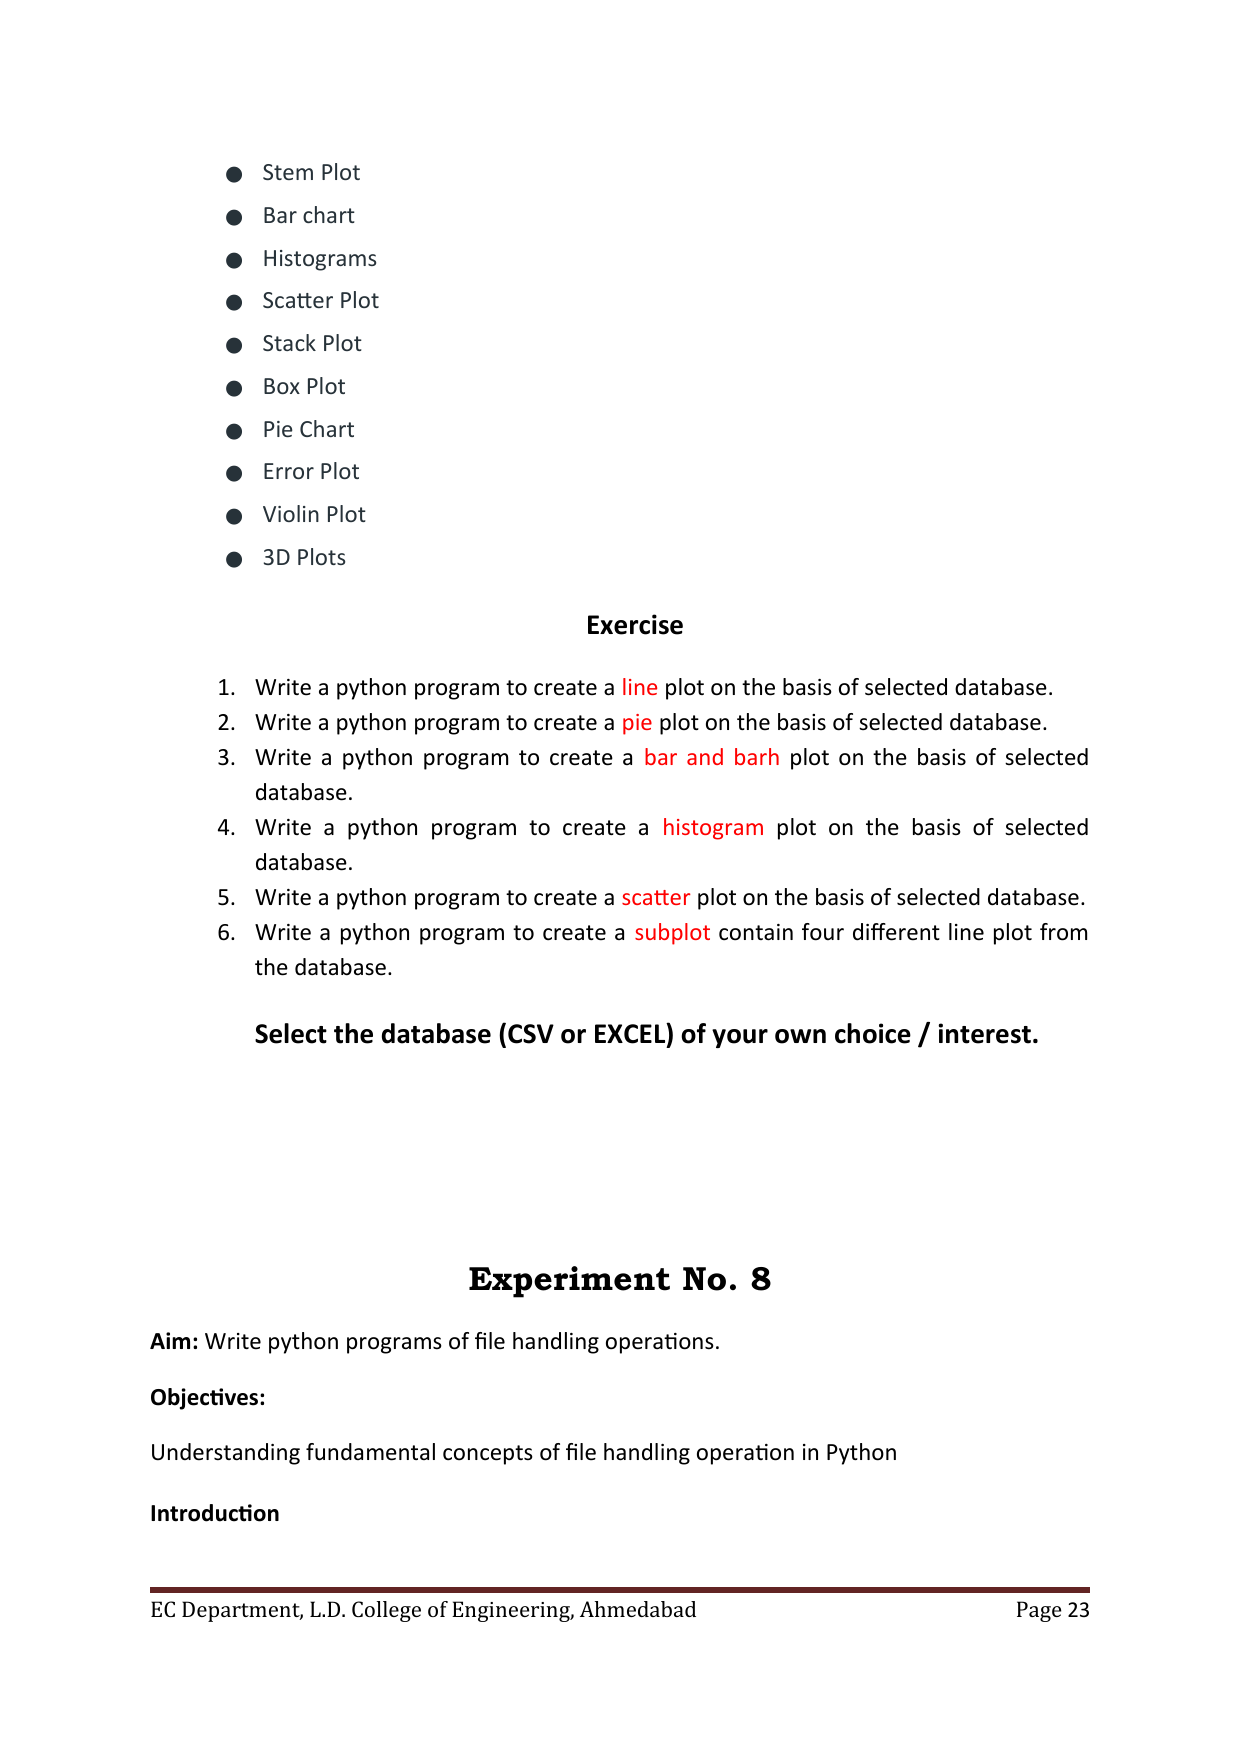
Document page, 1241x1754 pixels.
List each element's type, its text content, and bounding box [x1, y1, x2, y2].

list Write a python program to create a bar and barh plot on the basis of selected database. [217, 741, 1090, 807]
list Stem Plot [225, 150, 1090, 193]
list Write a python program to create a line plot on the basis of selected database. [217, 671, 1090, 702]
list Write a python program to create a histogram plot on the basis of selected database. [217, 811, 1090, 877]
text Exercise [179, 606, 1090, 642]
list Error Plot [225, 449, 1090, 492]
text Select the database (CSV or EXCEL) of your own choice / interest. [254, 1015, 1090, 1051]
list Violin Plot [225, 492, 1090, 534]
list 3D Plots [225, 534, 1090, 577]
list Write a python program to create a scatter plot on the basis of selected database. [217, 881, 1090, 912]
list Write a python program to create a pie plot on the basis of selected database. [217, 706, 1090, 737]
list Pie Chart [225, 406, 1090, 449]
list Bar chart [225, 193, 1090, 235]
text Aim: Write python programs of file handling operations. [150, 1325, 1090, 1355]
text Understanding fundamental concepts of file handling operation in Python [150, 1437, 1090, 1467]
list Histograms [225, 235, 1090, 278]
text Experiment No. 8 [150, 1259, 1090, 1298]
text Introduction [150, 1498, 1090, 1528]
text Objectives: [150, 1381, 1090, 1411]
list Scatter Plot [225, 278, 1090, 321]
list Write a python program to create a subplot contain four different line plot from the database. [217, 916, 1090, 982]
list Stack Plot [225, 321, 1090, 363]
list Box Plot [225, 363, 1090, 406]
